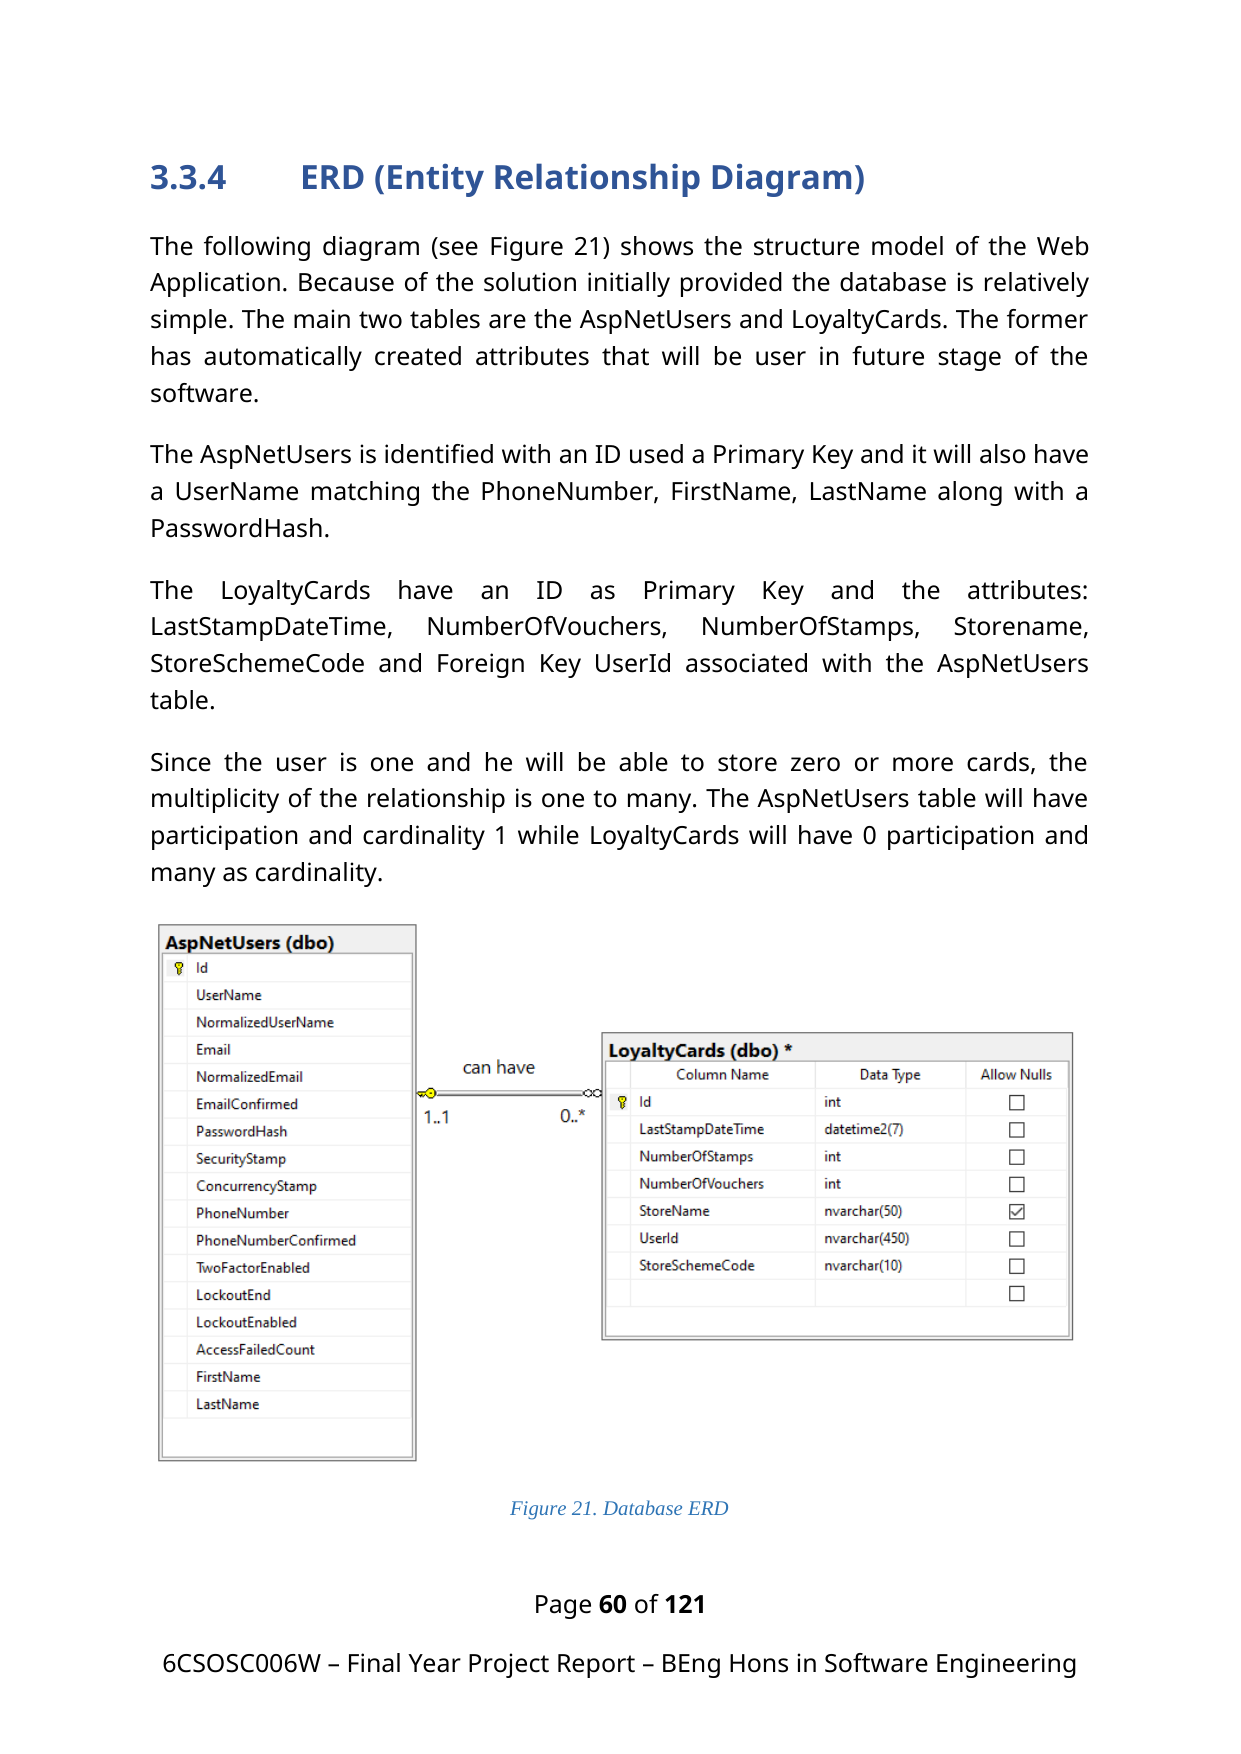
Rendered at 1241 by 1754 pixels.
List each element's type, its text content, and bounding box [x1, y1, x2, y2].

picture [150, 916, 1091, 1469]
text The LoyaltyCards have an ID as Primary Key and the attributes: LastStampDateTime, NumberOfVouchers, NumberOfStamps, Storename, StoreSchemeCode and Foreign Key UserId associated with the AspNetUsers table. [150, 572, 1090, 717]
text The AspNetUsers is identified with an ID used a Primary Key and it will also have a UserName matching the PhoneNumber, FirstName, LastName along with a PasswordHash. [150, 437, 1090, 544]
text The following diagram (see Figure 21) shows the structure model of the Web Application. Because of the solution initially provided the database is relatively simple. The main two tables are the AspNetUsers and LoyaltyCards. The former has automatically created attributes that will be user in future stage of the software. [150, 228, 1090, 409]
text Figure 21. Database ERD [150, 1496, 1090, 1520]
subtitle ERD (Entity Relationship Diagram) [150, 154, 1090, 199]
text Since the user is one and he will be able to store zero or more cards, the multiplicity of the relationship is one to many. The AspNetUsers table will have participation and cardinality 1 while LoyaltyCards will have 0 participation and many as cardinality. [150, 744, 1090, 889]
